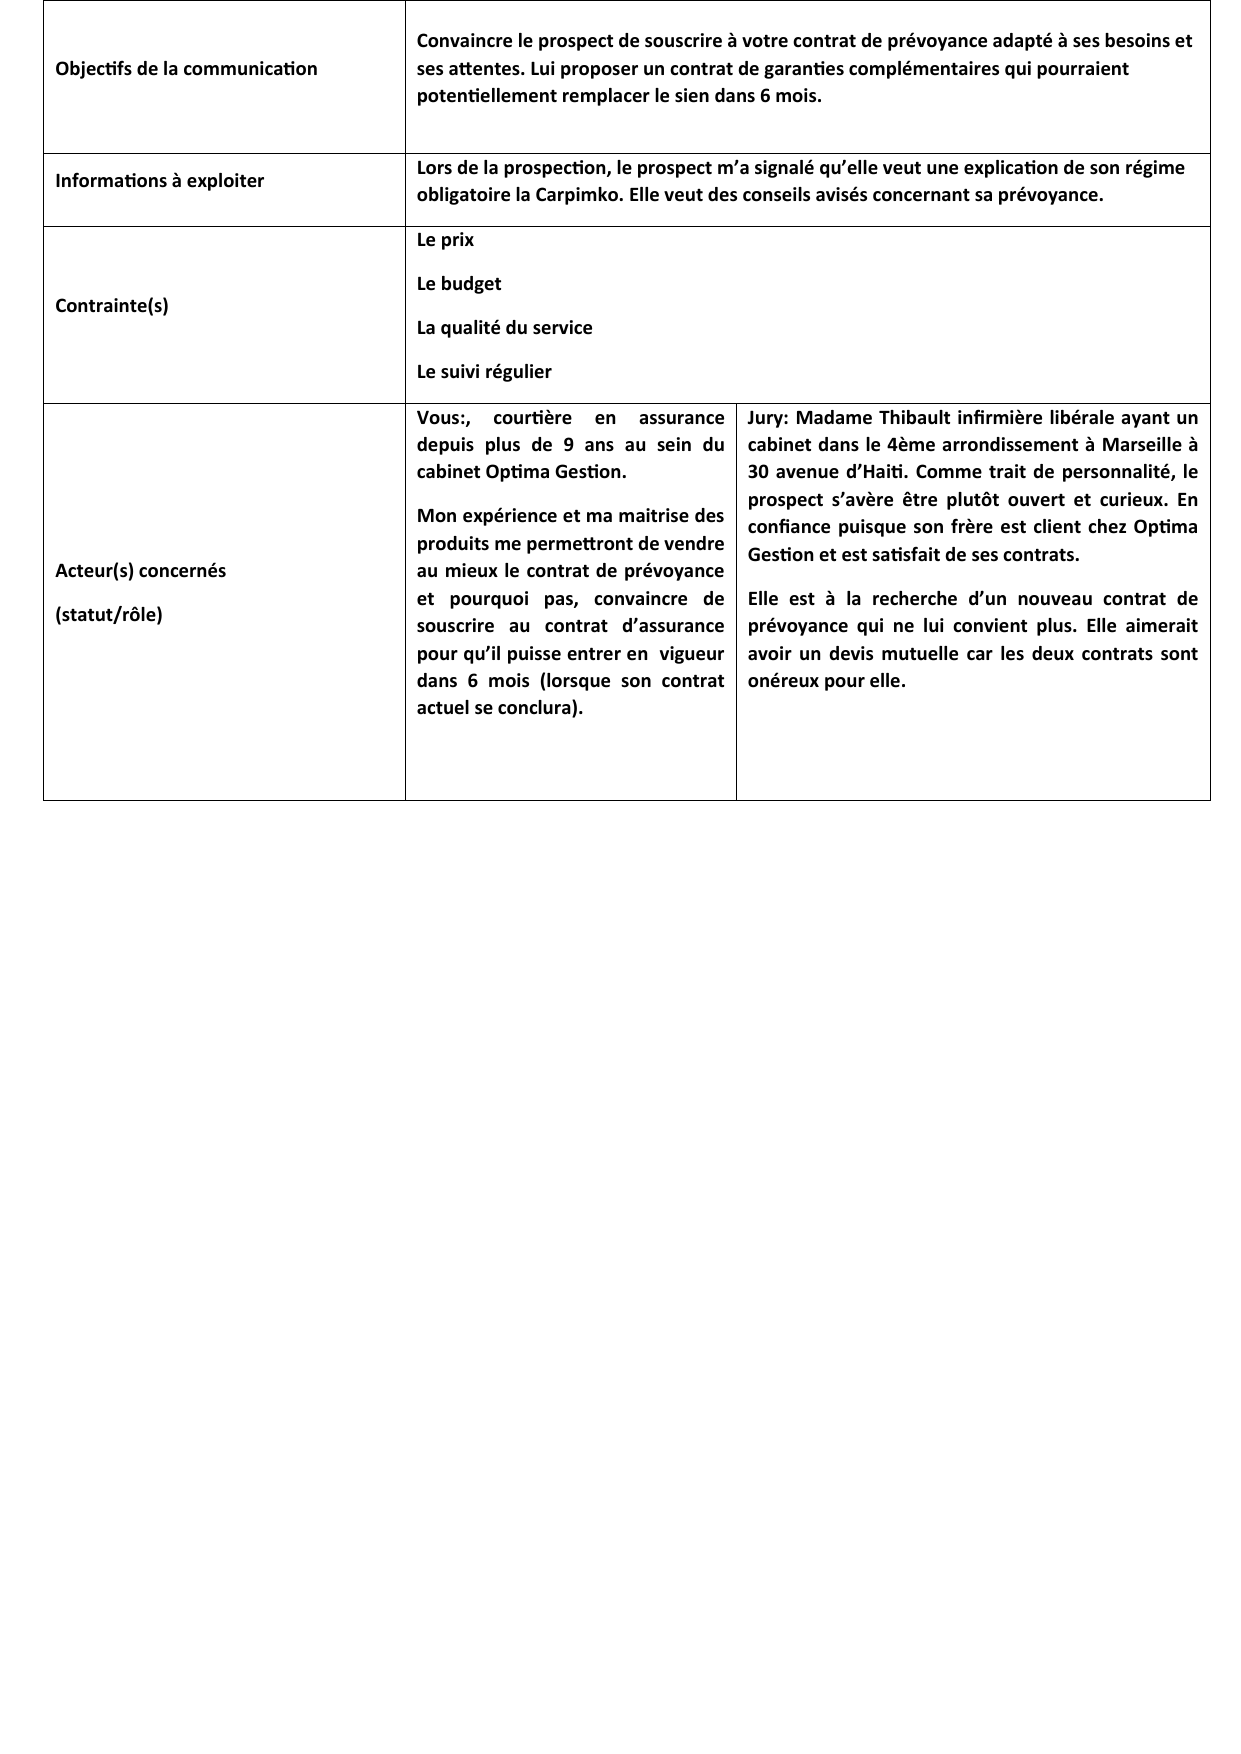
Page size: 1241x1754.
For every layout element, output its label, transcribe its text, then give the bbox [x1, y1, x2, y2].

table_cell Informations à exploiter [44, 154, 405, 226]
table_cell Le prix Le budget La qualité du service Le suivi régulier [406, 227, 1210, 403]
table_cell Vous:, courtière en assurance depuis plus de 9 ans au sein du cabinet Optima Gestion. Mon expérience et ma maitrise des produits me permettront de vendre au mieux le contrat de prévoyance et pourquoi pas, convaincre de souscrire au contrat d’assurance pour qu’il puisse entrer en vigueur dans 6 mois (lorsque son contrat actuel se conclura). [406, 404, 736, 799]
table_cell Jury: Madame Thibault infirmière libérale ayant un cabinet dans le 4ème arrondissement à Marseille à 30 avenue d’Haiti. Comme trait de personnalité, le prospect s’avère être plutôt ouvert et curieux. En confiance puisque son frère est client chez Optima Gestion et est satisfait de ses contrats. Elle est à la recherche d’un nouveau contrat de prévoyance qui ne lui convient plus. Elle aimerait avoir un devis mutuelle car les deux contrats sont onéreux pour elle. [737, 404, 1210, 799]
table_cell Objectifs de la communication [44, 1, 405, 153]
table_cell Contrainte(s) [44, 227, 405, 403]
table_cell Convaincre le prospect de souscrire à votre contrat de prévoyance adapté à ses besoins et ses attentes. Lui proposer un contrat de garanties complémentaires qui pourraient potentiellement remplacer le sien dans 6 mois. [406, 1, 1210, 153]
table_cell Acteur(s) concernés (statut/rôle) [44, 404, 405, 799]
table_cell Lors de la prospection, le prospect m’a signalé qu’elle veut une explication de son régime obligatoire la Carpimko. Elle veut des conseils avisés concernant sa prévoyance. [406, 154, 1210, 226]
